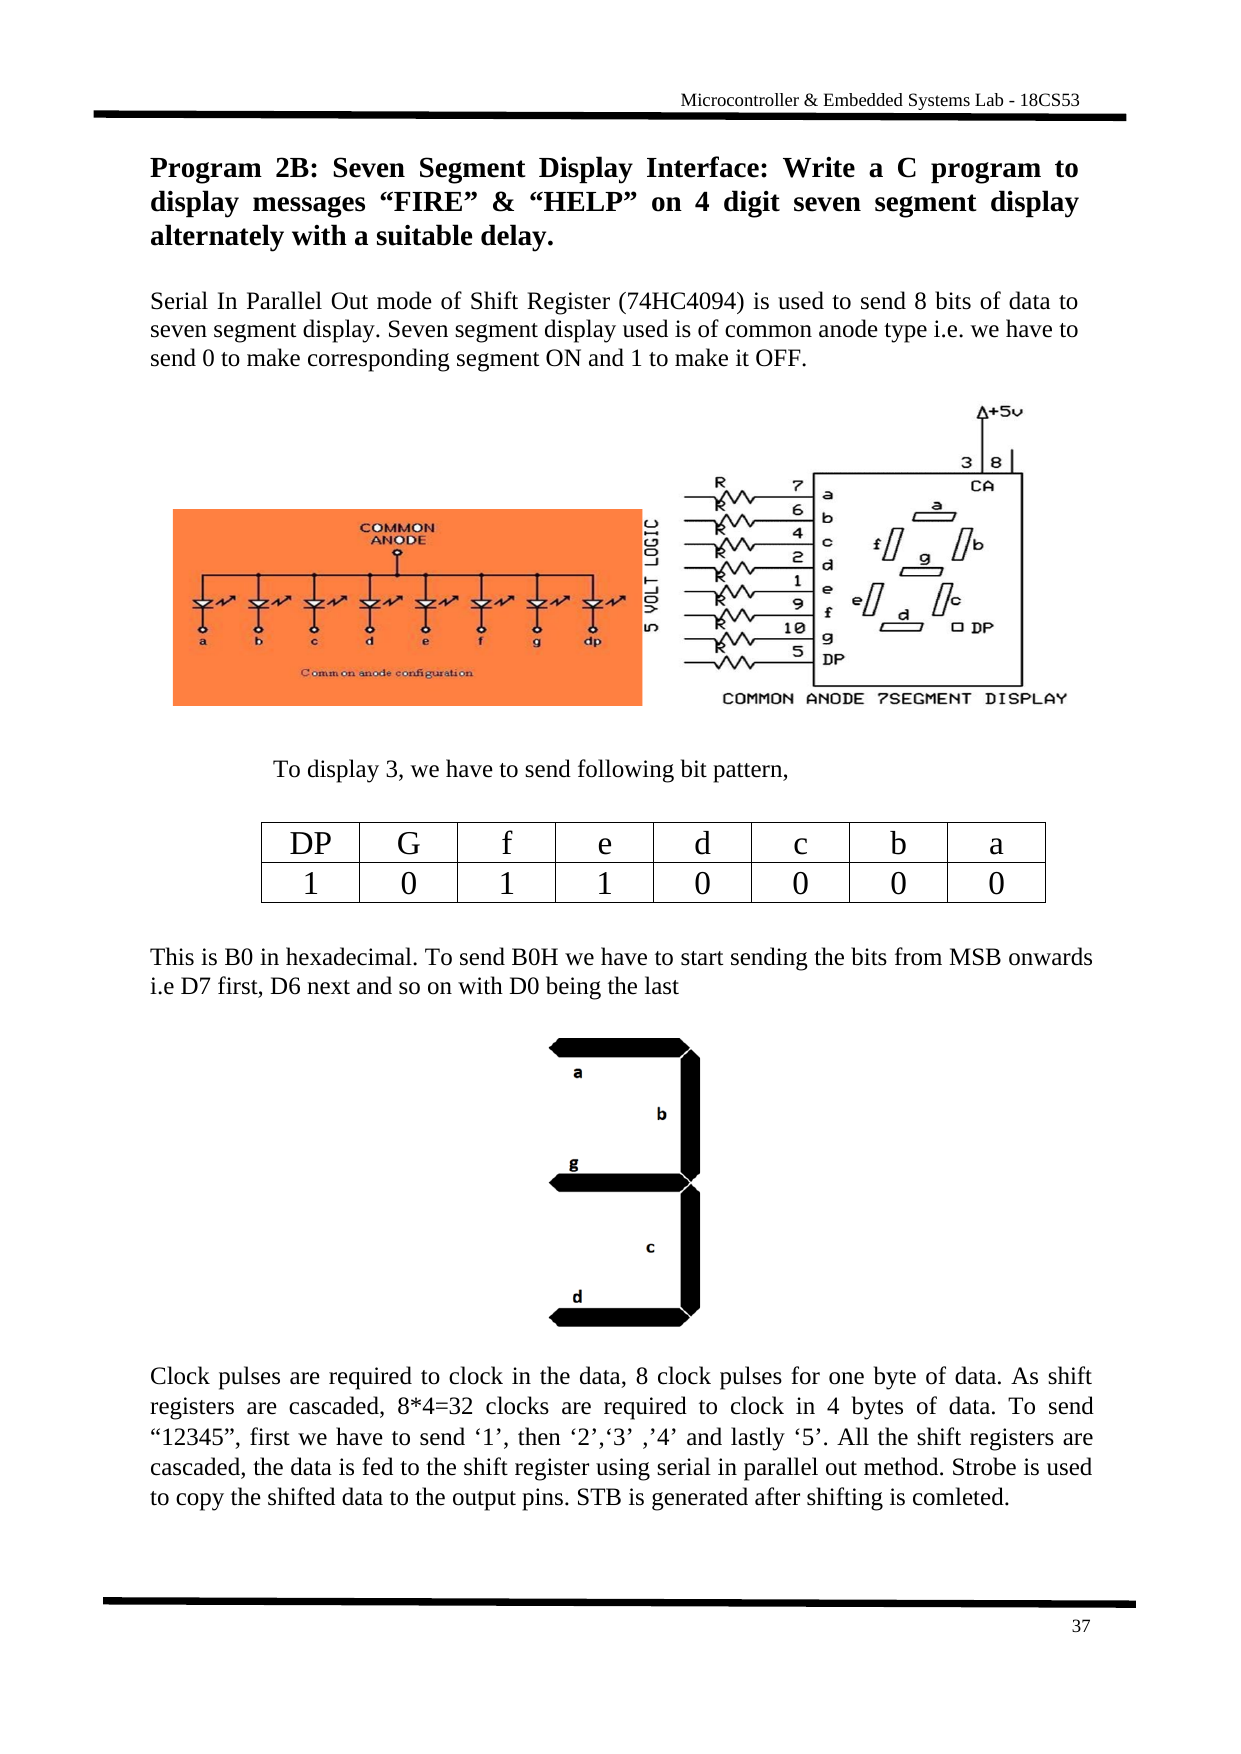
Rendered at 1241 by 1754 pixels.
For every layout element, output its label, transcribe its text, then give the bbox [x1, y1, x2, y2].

table_cell 0 [654, 863, 751, 902]
table_header DP [262, 823, 359, 862]
table_cell 1 [556, 863, 653, 902]
table_cell 0 [752, 863, 849, 902]
table_header a [948, 823, 1045, 862]
table_cell 1 [458, 863, 555, 902]
text Serial In Parallel Out mode of Shift Register (74HC4094) is used to send 8 bits of data to seven segment display. Seven segment display used is of common anode type i.e. we have to send 0 to make corresponding segment ON and 1 to make it OFF. [150, 286, 1080, 372]
table_cell 0 [360, 863, 457, 902]
table_header b [850, 823, 947, 862]
table_cell 0 [850, 863, 947, 902]
picture [172, 401, 1068, 706]
table_header f [458, 823, 555, 862]
picture [548, 1038, 701, 1327]
table_header c [752, 823, 849, 862]
text To display 3, we have to send following bit pattern, [273, 754, 1090, 783]
text Program 2B: Seven Segment Display Interface: Write a C program to display messages “FIRE” & “HELP” on 4 digit seven segment display alternately with a suitable delay. [150, 151, 1080, 251]
table_header d [654, 823, 751, 862]
text This is B0 in hexadecimal. To send B0H we have to start sending the bits from MSB onwards i.e D7 first, D6 next and so on with D0 being the last [150, 942, 1095, 999]
table_header e [556, 823, 653, 862]
table_header G [360, 823, 457, 862]
text Clock pulses are required to clock in the data, 8 clock pulses for one byte of data. As shift registers are cascaded, 8*4=32 clocks are required to clock in 4 bytes of data. To send “12345”, first we have to send ‘1’, then ‘2’,‘3’ ,’4’ and lastly ‘5’. All the shift registers are cascaded, the data is fed to the shift register using serial in parallel out method. Strobe is used to copy the shifted data to the output pins. STB is generated after shifting is comleted. [150, 1361, 1095, 1511]
table_cell 1 [262, 863, 359, 902]
table_cell 0 [948, 863, 1045, 902]
